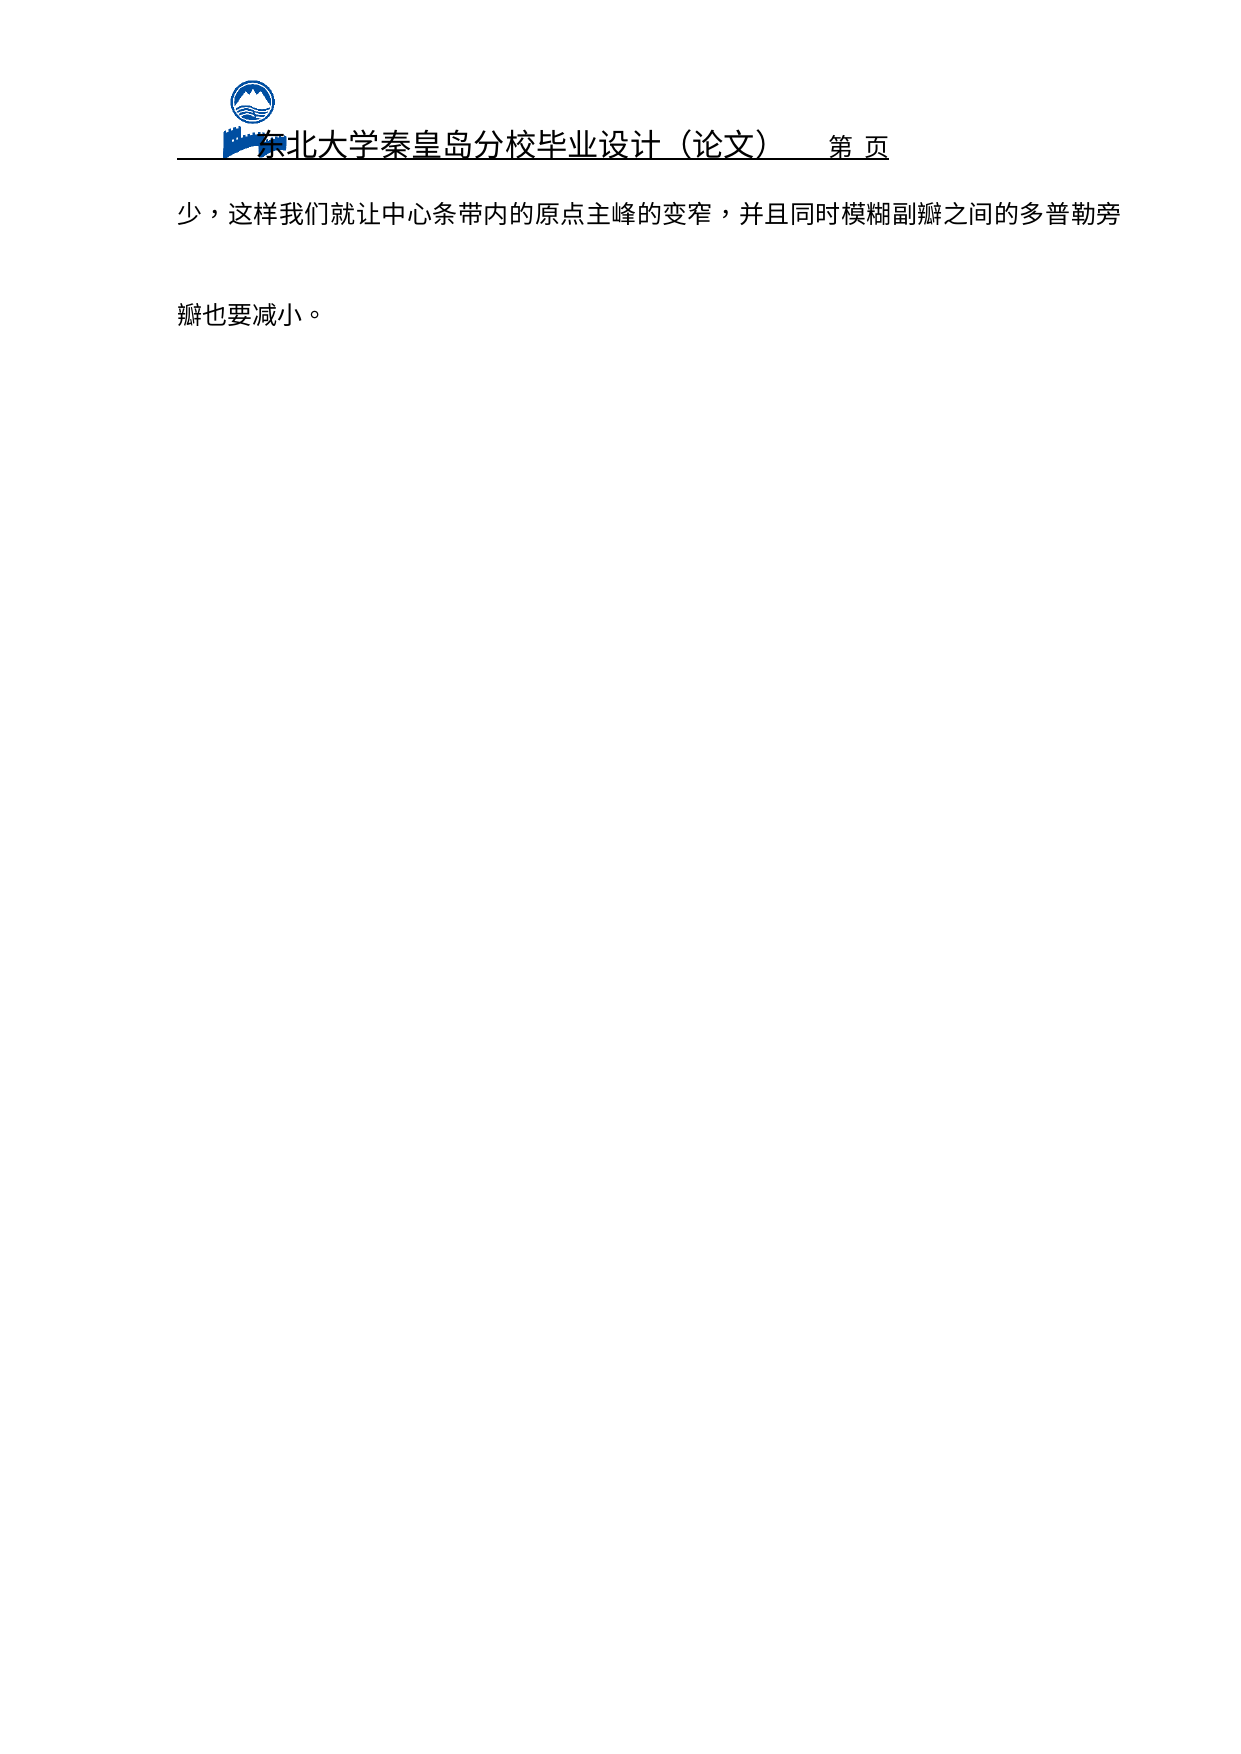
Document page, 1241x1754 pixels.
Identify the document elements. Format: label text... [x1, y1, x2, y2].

picture [214, 79, 292, 158]
text 同样对比图4.6与图4.9发现增加子脉冲数可以使得中心条带内的模糊体积减少，这样我们就让中心条带内的原点主峰的变窄，并且同时模糊副瓣之间的多普勒旁瓣也要减小。 [177, 178, 1122, 348]
